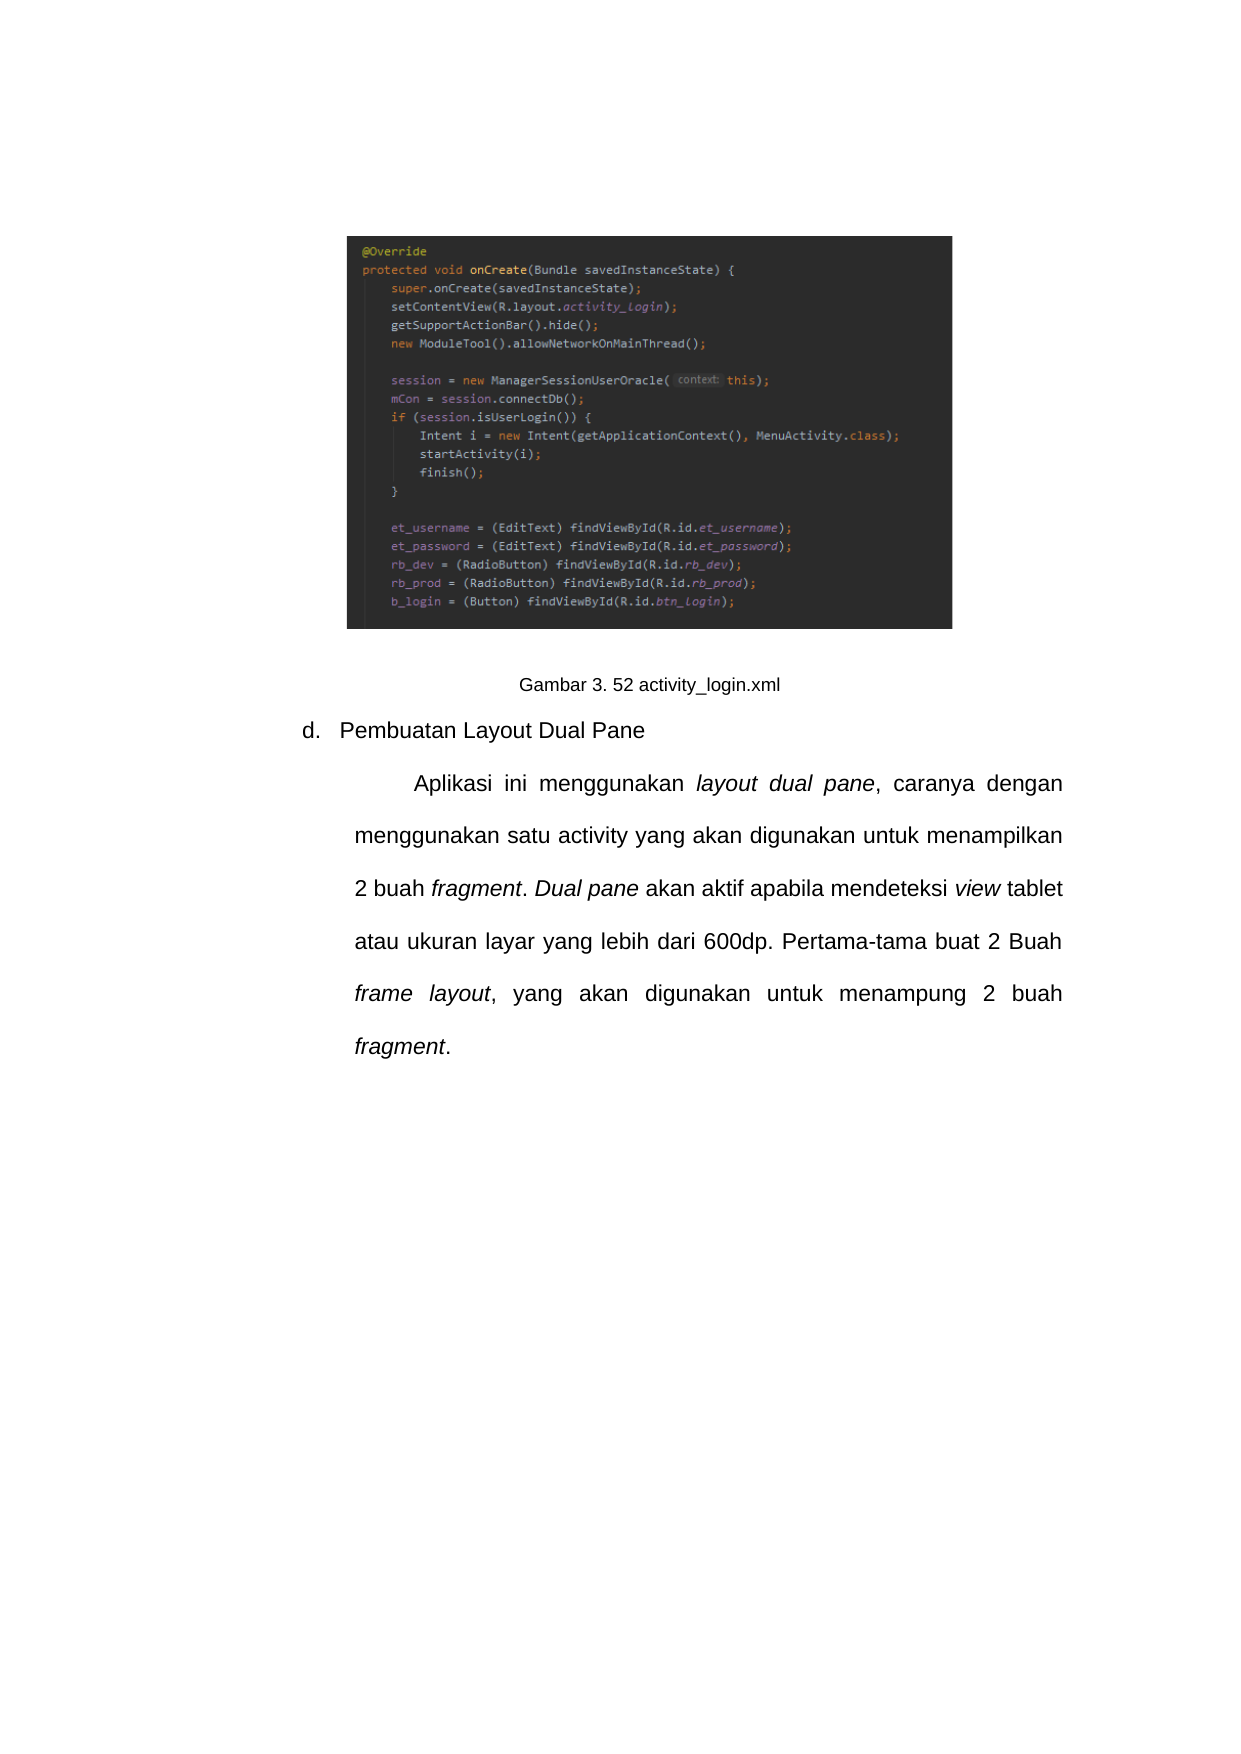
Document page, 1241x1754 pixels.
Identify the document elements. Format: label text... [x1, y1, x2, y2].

picture [346, 236, 953, 629]
list Pembuatan Layout Dual Pane [302, 717, 1063, 743]
text Gambar 3. 52 activity_login.xml [236, 674, 1063, 695]
text Aplikasi ini menggunakan layout dual pane, caranya dengan menggunakan satu activity yang akan digunakan untuk menampilkan 2 buah fragment. Dual pane akan aktif apabila mendeteksi view tablet atau ukuran layar yang lebih dari 600dp. Pertama-tama buat 2 Buah frame layout, yang akan digunakan untuk menampung 2 buah fragment. [354, 769, 1063, 1059]
